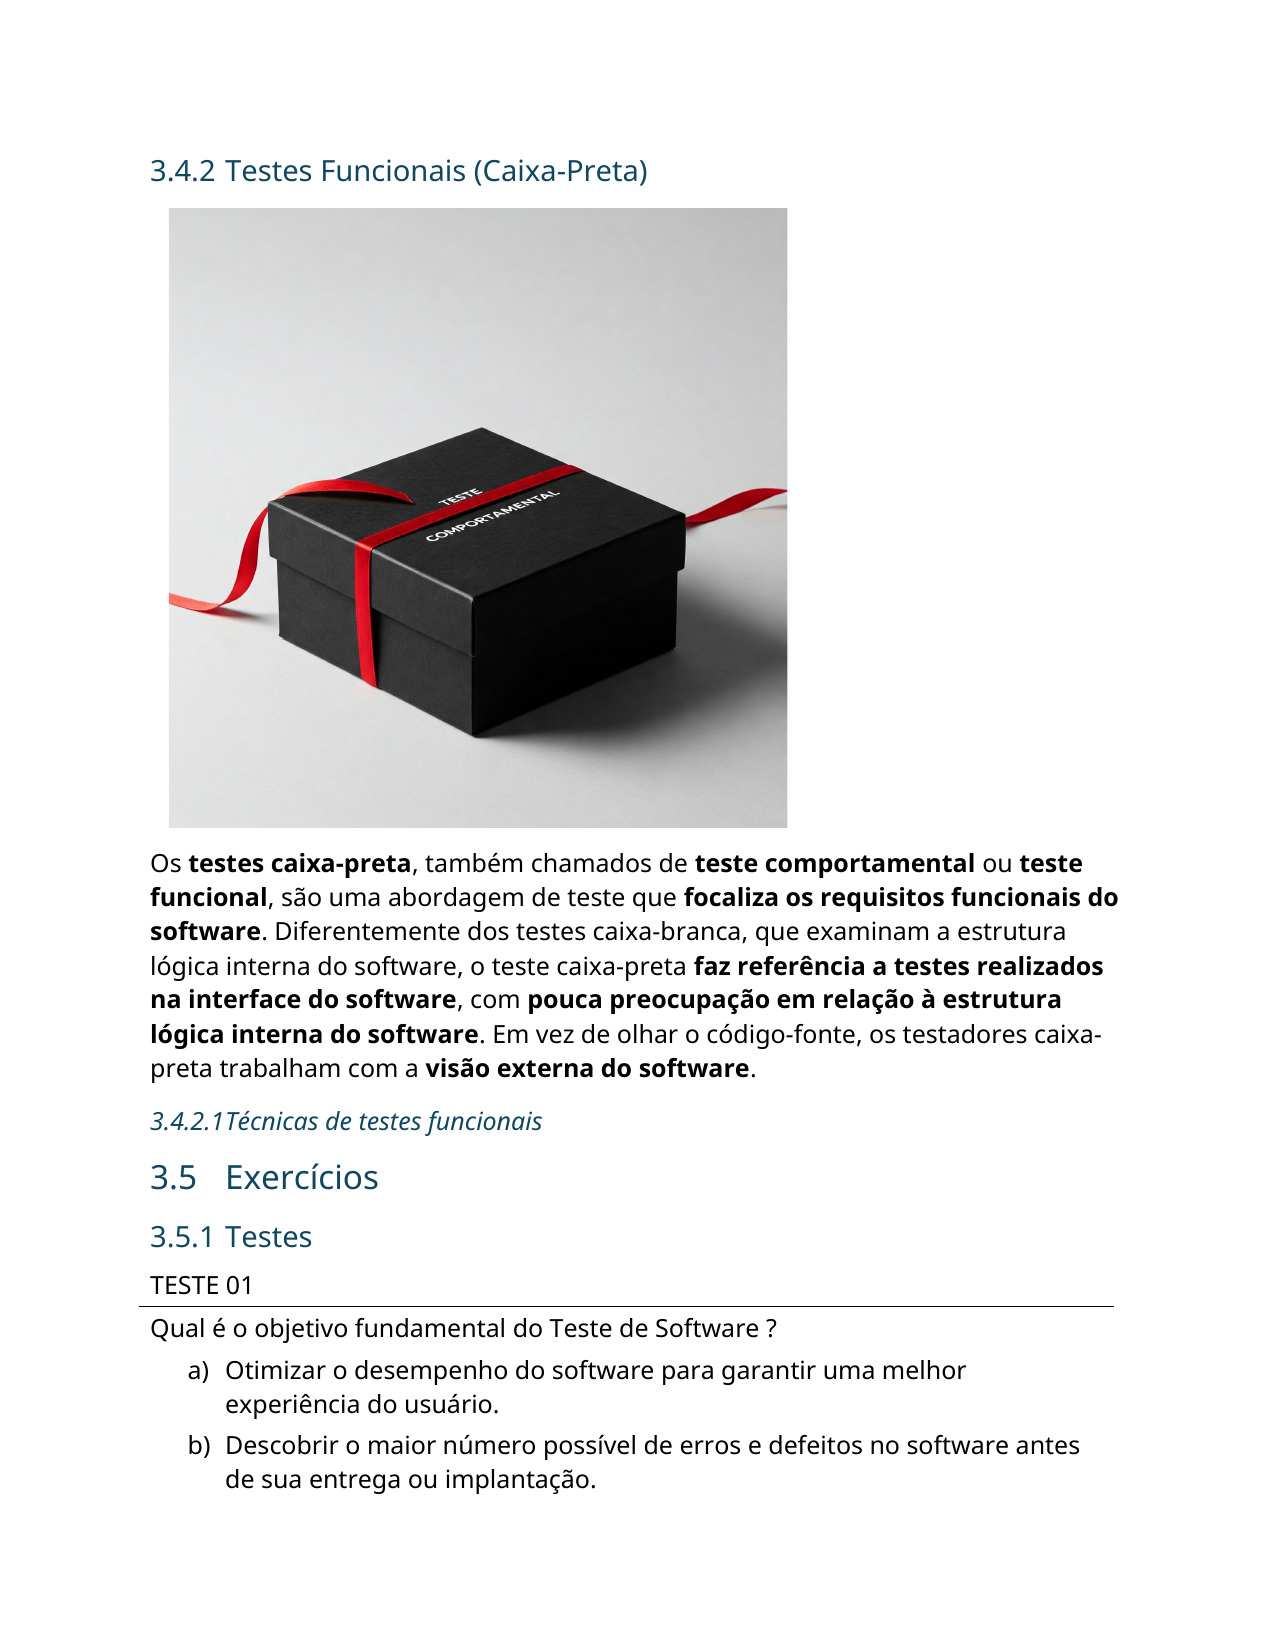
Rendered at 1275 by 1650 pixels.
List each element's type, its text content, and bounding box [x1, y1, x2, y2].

subtitle 3.5 Exercícios [150, 1154, 1125, 1199]
subtitle 3.5.1 Testes [150, 1216, 1125, 1256]
picture [168, 208, 788, 828]
subtitle 3.4.2.1 Técnicas de testes funcionais [150, 1103, 1125, 1137]
table_cell Qual é o objetivo fundamental do Teste de Software ? [139, 1307, 1114, 1349]
table_cell Otimizar o desempenho do software para garantir uma melhor experiência do usuário. [139, 1349, 1114, 1424]
text Os testes caixa-preta, também chamados de teste comportamental ou teste funcional, são uma abordagem de teste que focaliza os requisitos funcionais do software. Diferentemente dos testes caixa-branca, que examinam a estrutura lógica interna do software, o teste caixa-preta faz referência a testes realizados na interface do software, com pouca preocupação em relação à estrutura lógica interna do software. Em vez de olhar o código-fonte, os testadores caixa-preta trabalham com a visão externa do software. [150, 846, 1125, 1084]
table_header TESTE 01 [139, 1264, 1114, 1306]
table_cell Descobrir o maior número possível de erros e defeitos no software antes de sua entrega ou implantação. [139, 1424, 1114, 1500]
subtitle 3.4.2 Testes Funcionais (Caixa-Preta) [150, 150, 1125, 190]
